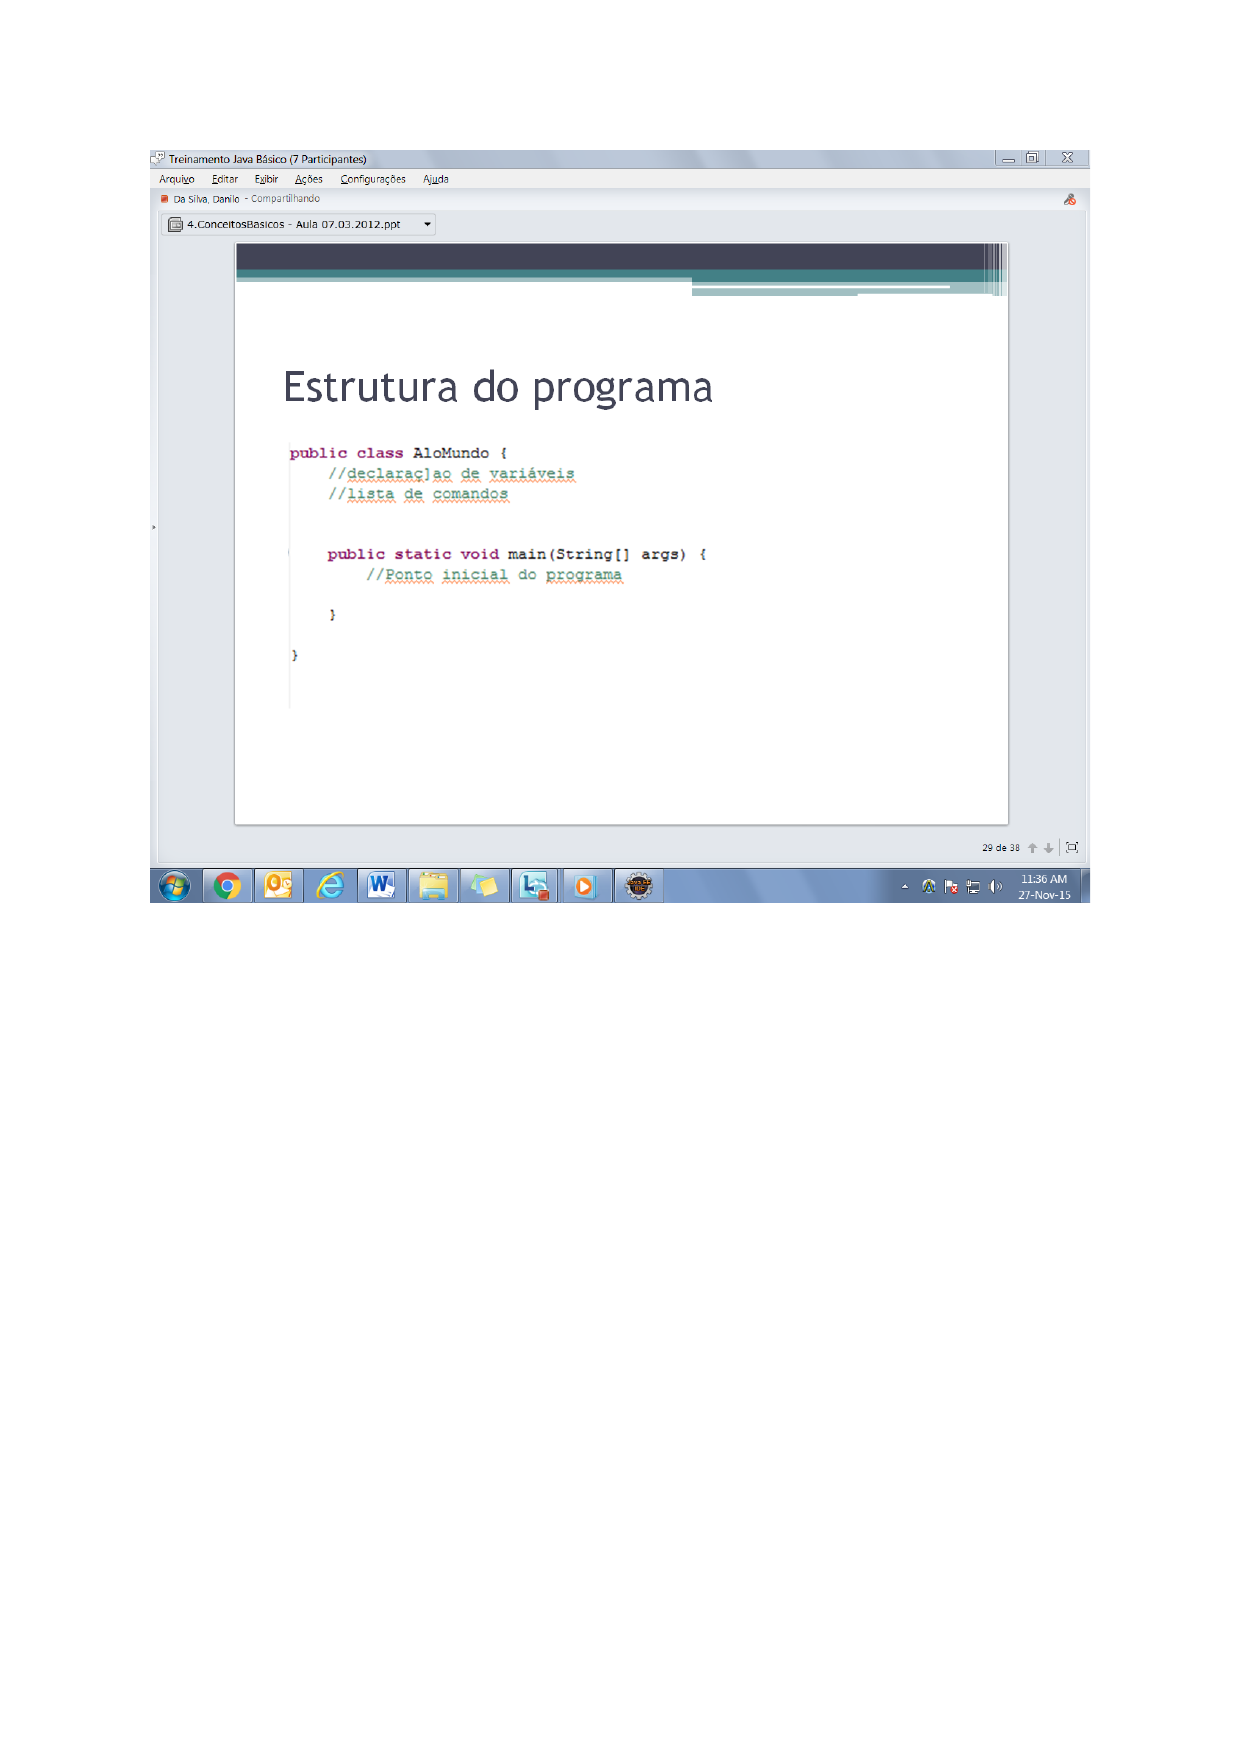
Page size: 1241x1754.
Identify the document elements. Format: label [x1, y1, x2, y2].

picture [150, 150, 1091, 903]
